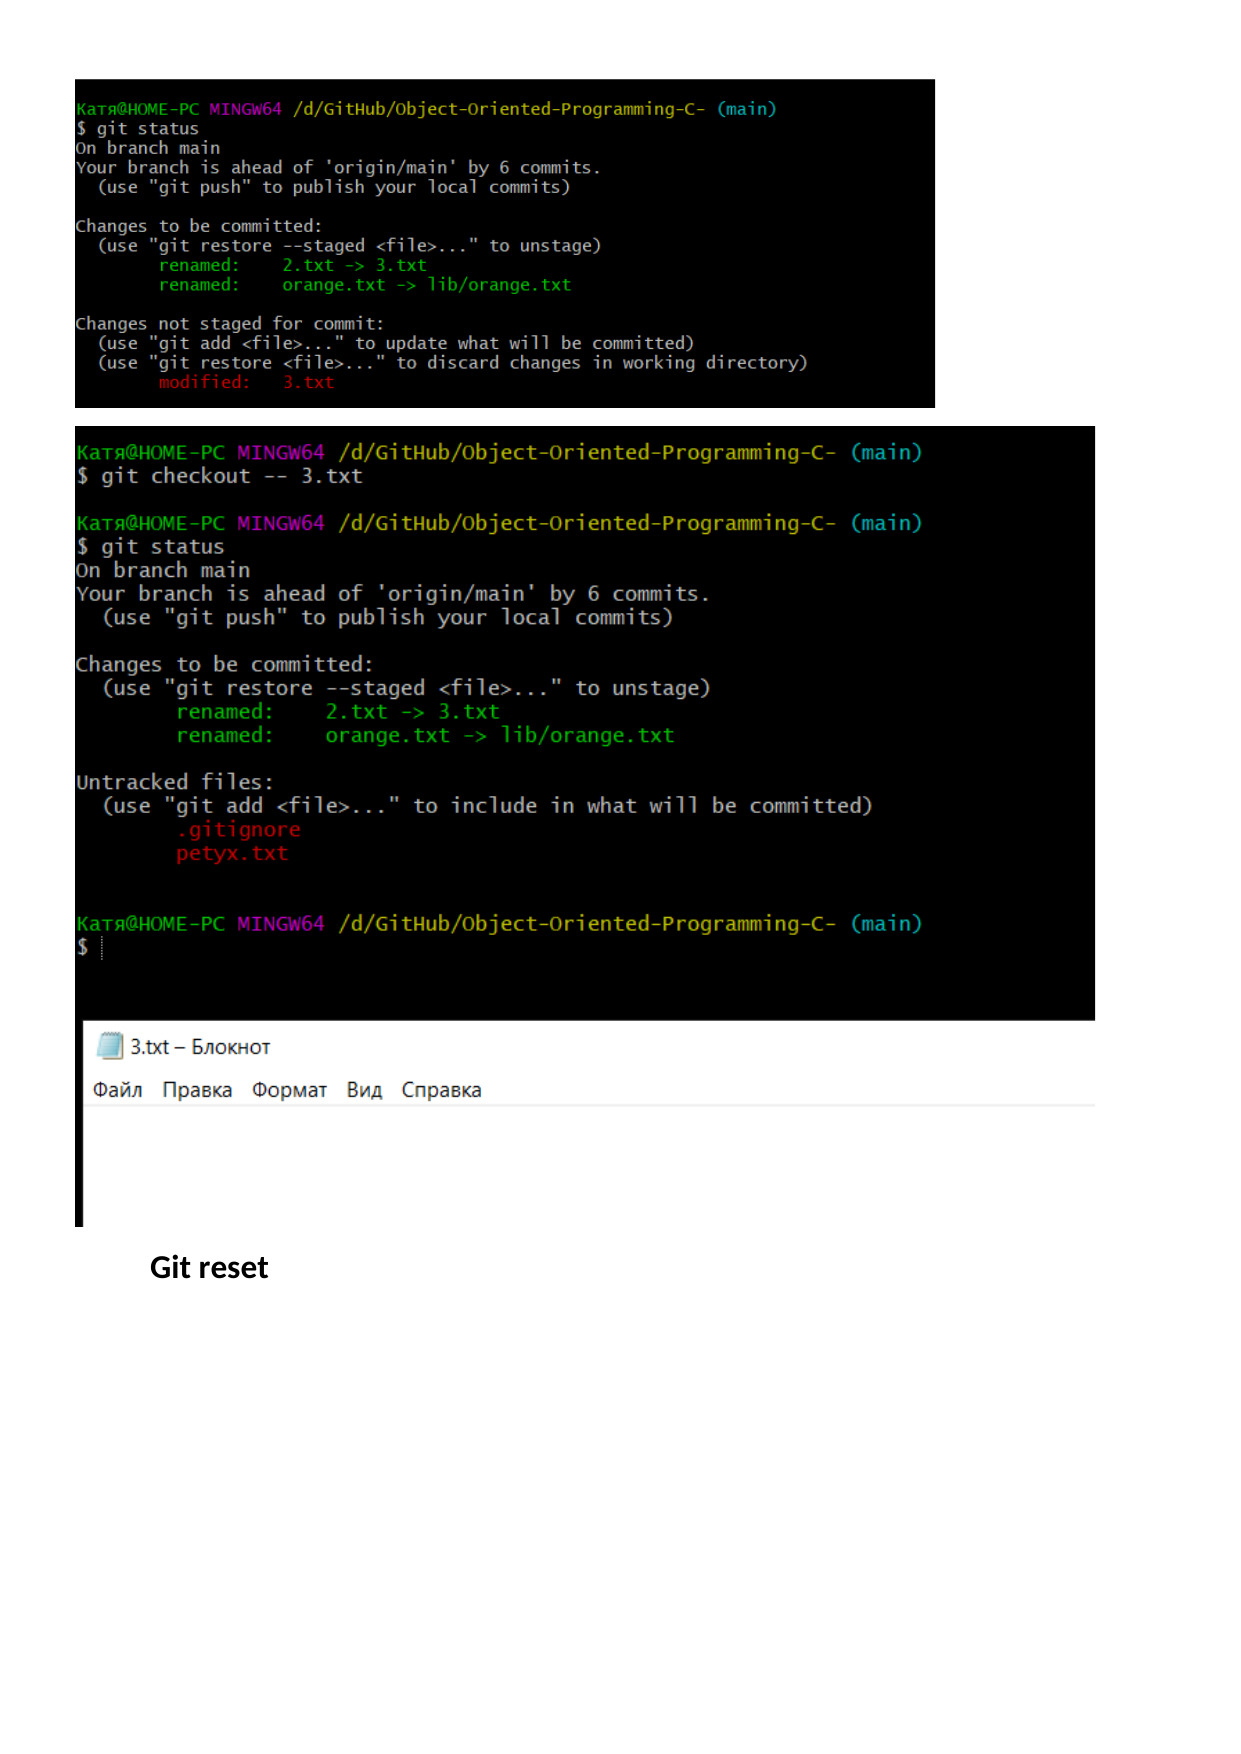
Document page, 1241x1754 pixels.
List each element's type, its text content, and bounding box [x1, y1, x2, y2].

list Git reset [150, 1246, 1165, 1286]
picture [75, 426, 1096, 1227]
picture [75, 75, 936, 408]
